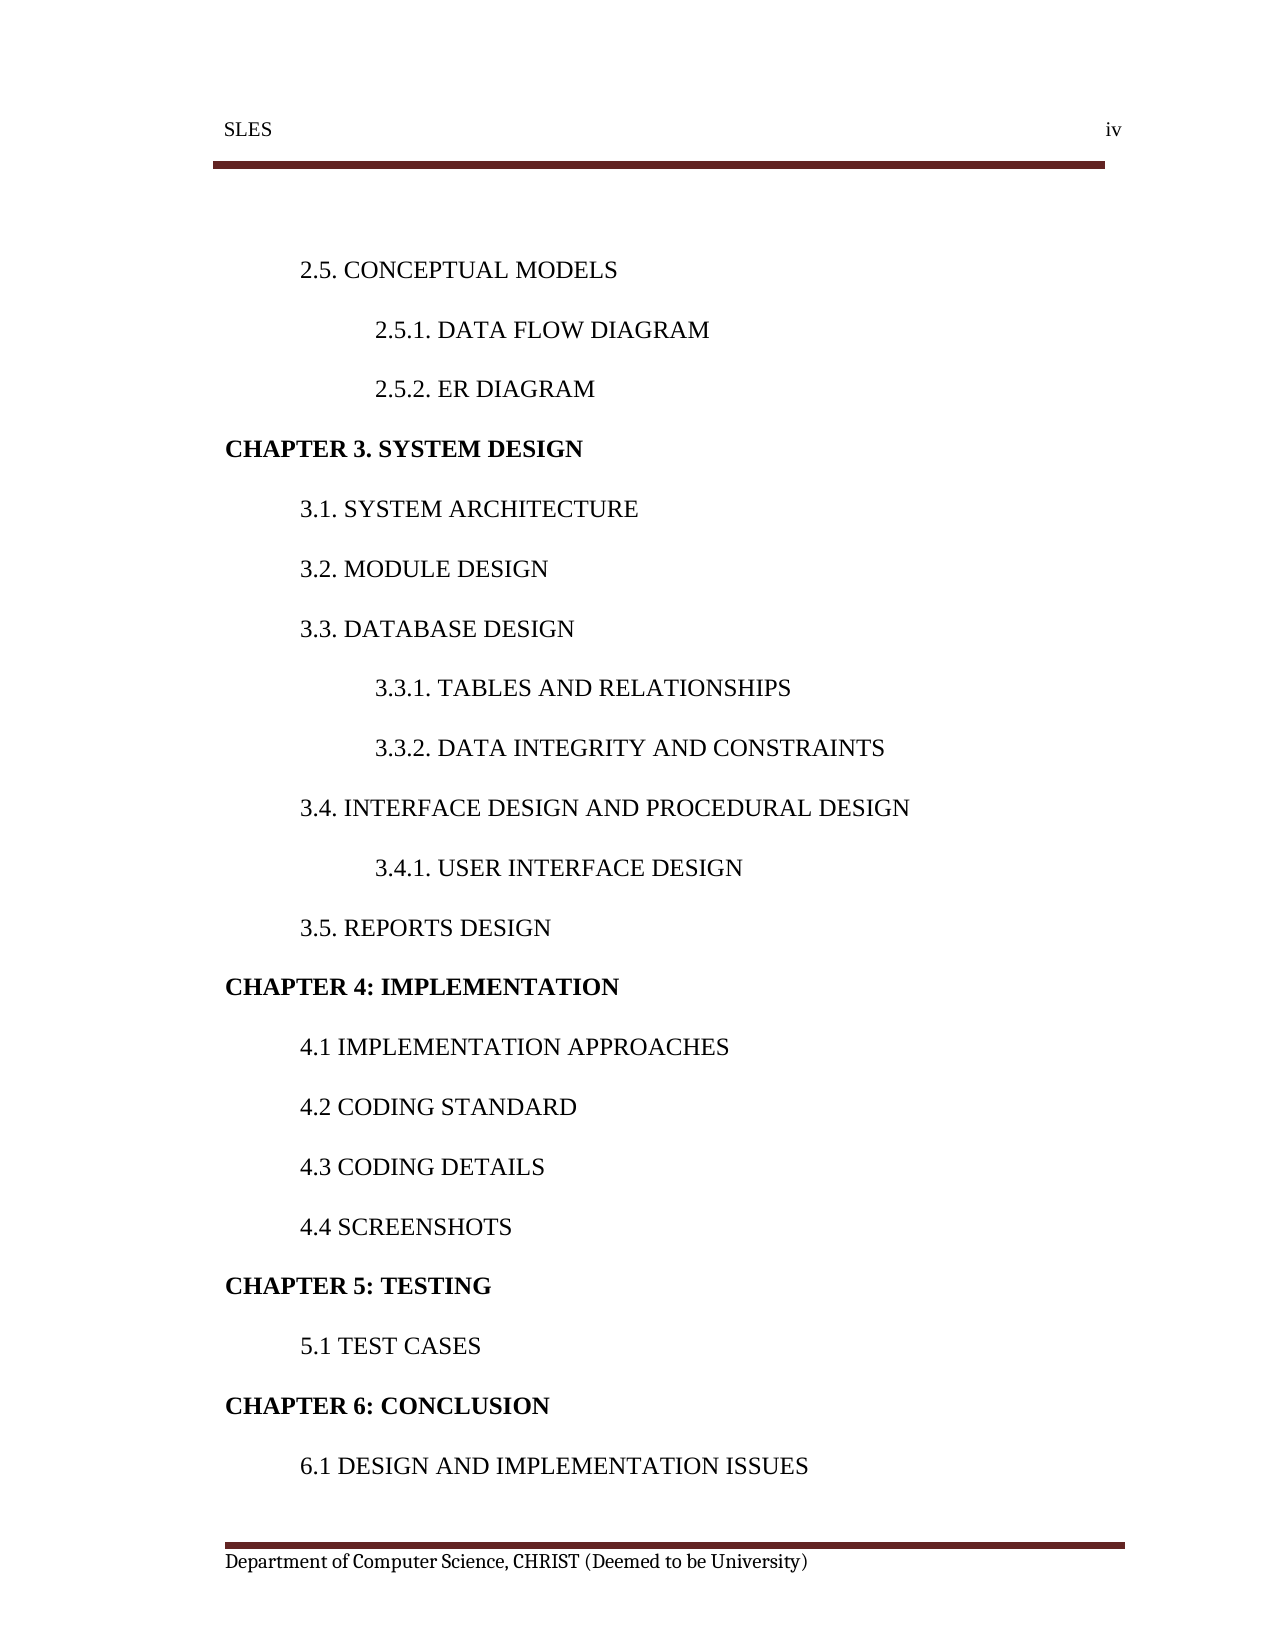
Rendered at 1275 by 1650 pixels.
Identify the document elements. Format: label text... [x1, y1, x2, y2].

text 4.4 SCREENSHOTS [300, 1212, 1125, 1240]
text CHAPTER 4: IMPLEMENTATION [225, 972, 1125, 1001]
text 3.4.1. USER INTERFACE DESIGN [375, 853, 1125, 882]
text 3.1. SYSTEM ARCHITECTURE [300, 494, 1125, 523]
text 4.1 IMPLEMENTATION APPROACHES [300, 1032, 1125, 1061]
text 3.5. REPORTS DESIGN [300, 913, 1125, 941]
text SLES iv [223, 117, 1125, 141]
text 4.3 CODING DETAILS [300, 1152, 1125, 1181]
text 2.5. CONCEPTUAL MODELS [300, 255, 1125, 284]
text 2.5.2. ER DIAGRAM [375, 374, 1125, 403]
text 3.3.1. TABLES AND RELATIONSHIPS [375, 673, 1125, 702]
text CHAPTER 3. SYSTEM DESIGN [225, 434, 1125, 463]
text 3.3.2. DATA INTEGRITY AND CONSTRAINTS [375, 733, 1125, 762]
text 2.5.1. DATA FLOW DIAGRAM [375, 315, 1125, 343]
text 4.2 CODING STANDARD [300, 1092, 1125, 1121]
text 6.1 DESIGN AND IMPLEMENTATION ISSUES [300, 1451, 1125, 1479]
text 3.3. DATABASE DESIGN [300, 614, 1125, 642]
text CHAPTER 5: TESTING [225, 1271, 1125, 1300]
text 3.4. INTERFACE DESIGN AND PROCEDURAL DESIGN [300, 793, 1125, 822]
text 3.2. MODULE DESIGN [300, 554, 1125, 583]
text CHAPTER 6: CONCLUSION [225, 1391, 1125, 1420]
text 5.1 TEST CASES [225, 1331, 1125, 1360]
